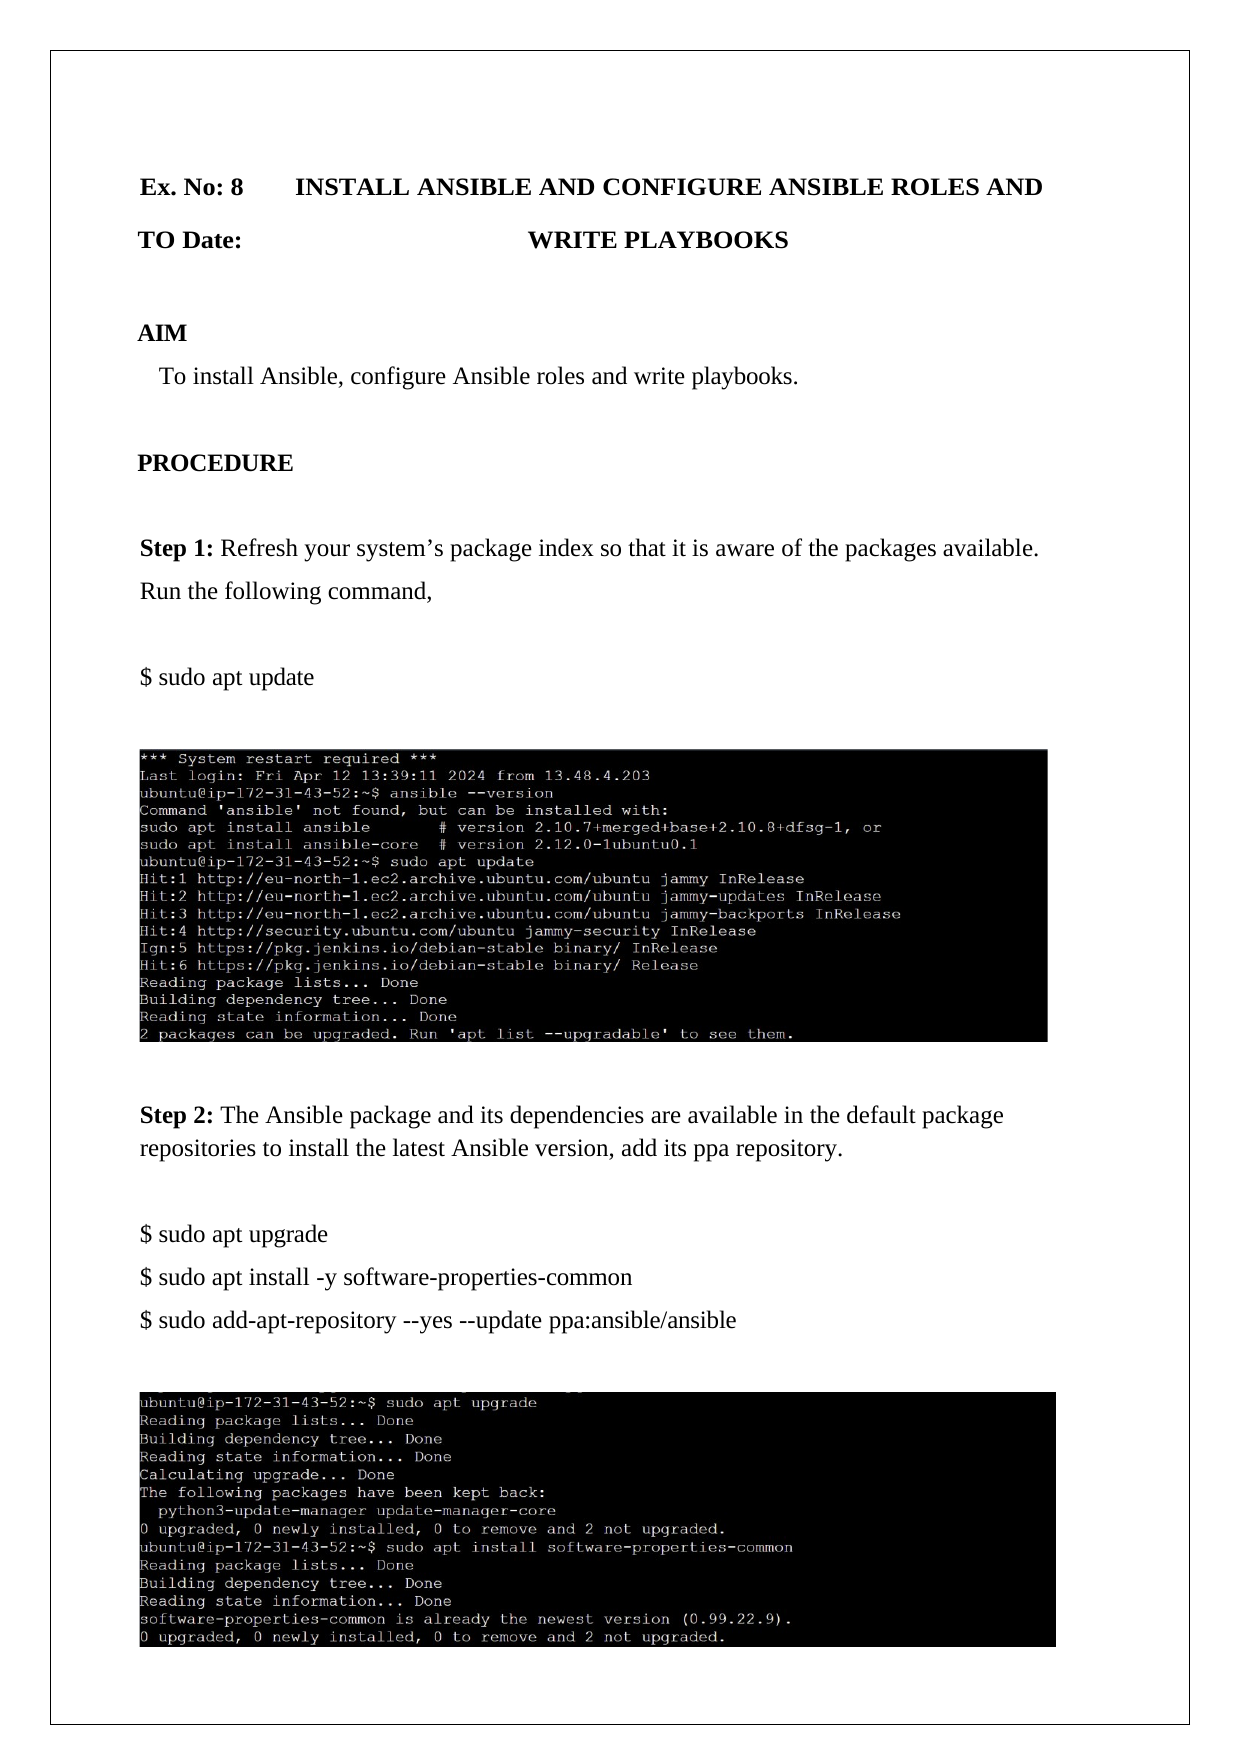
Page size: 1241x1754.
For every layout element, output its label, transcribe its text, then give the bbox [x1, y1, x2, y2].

text $ sudo apt upgrade [139, 1219, 1098, 1248]
text $ sudo apt install -y software-properties-common [139, 1262, 1098, 1291]
text Step 1: Refresh your system’s package index so that it is aware of the packages available. Run the following command, [139, 533, 1073, 605]
text $ sudo add-apt-repository --yes --update ppa:ansible/ansible [139, 1306, 1098, 1334]
subtitle PROCEDURE [137, 448, 1098, 477]
picture [139, 1392, 1056, 1647]
text Ex. No: 8 INSTALL ANSIBLE AND CONFIGURE ANSIBLE ROLES AND TO Date: WRITE PLAYBOOKS [137, 172, 1087, 254]
text Step 2: The Ansible package and its dependencies are available in the default package repositories to install the latest Ansible version, add its ppa repository. [139, 1100, 1087, 1162]
text $ sudo apt update [139, 662, 1098, 691]
text To install Ansible, configure Ansible roles and write playbooks. [158, 361, 1098, 389]
subtitle AIM [137, 318, 1098, 347]
picture [139, 749, 1048, 1042]
